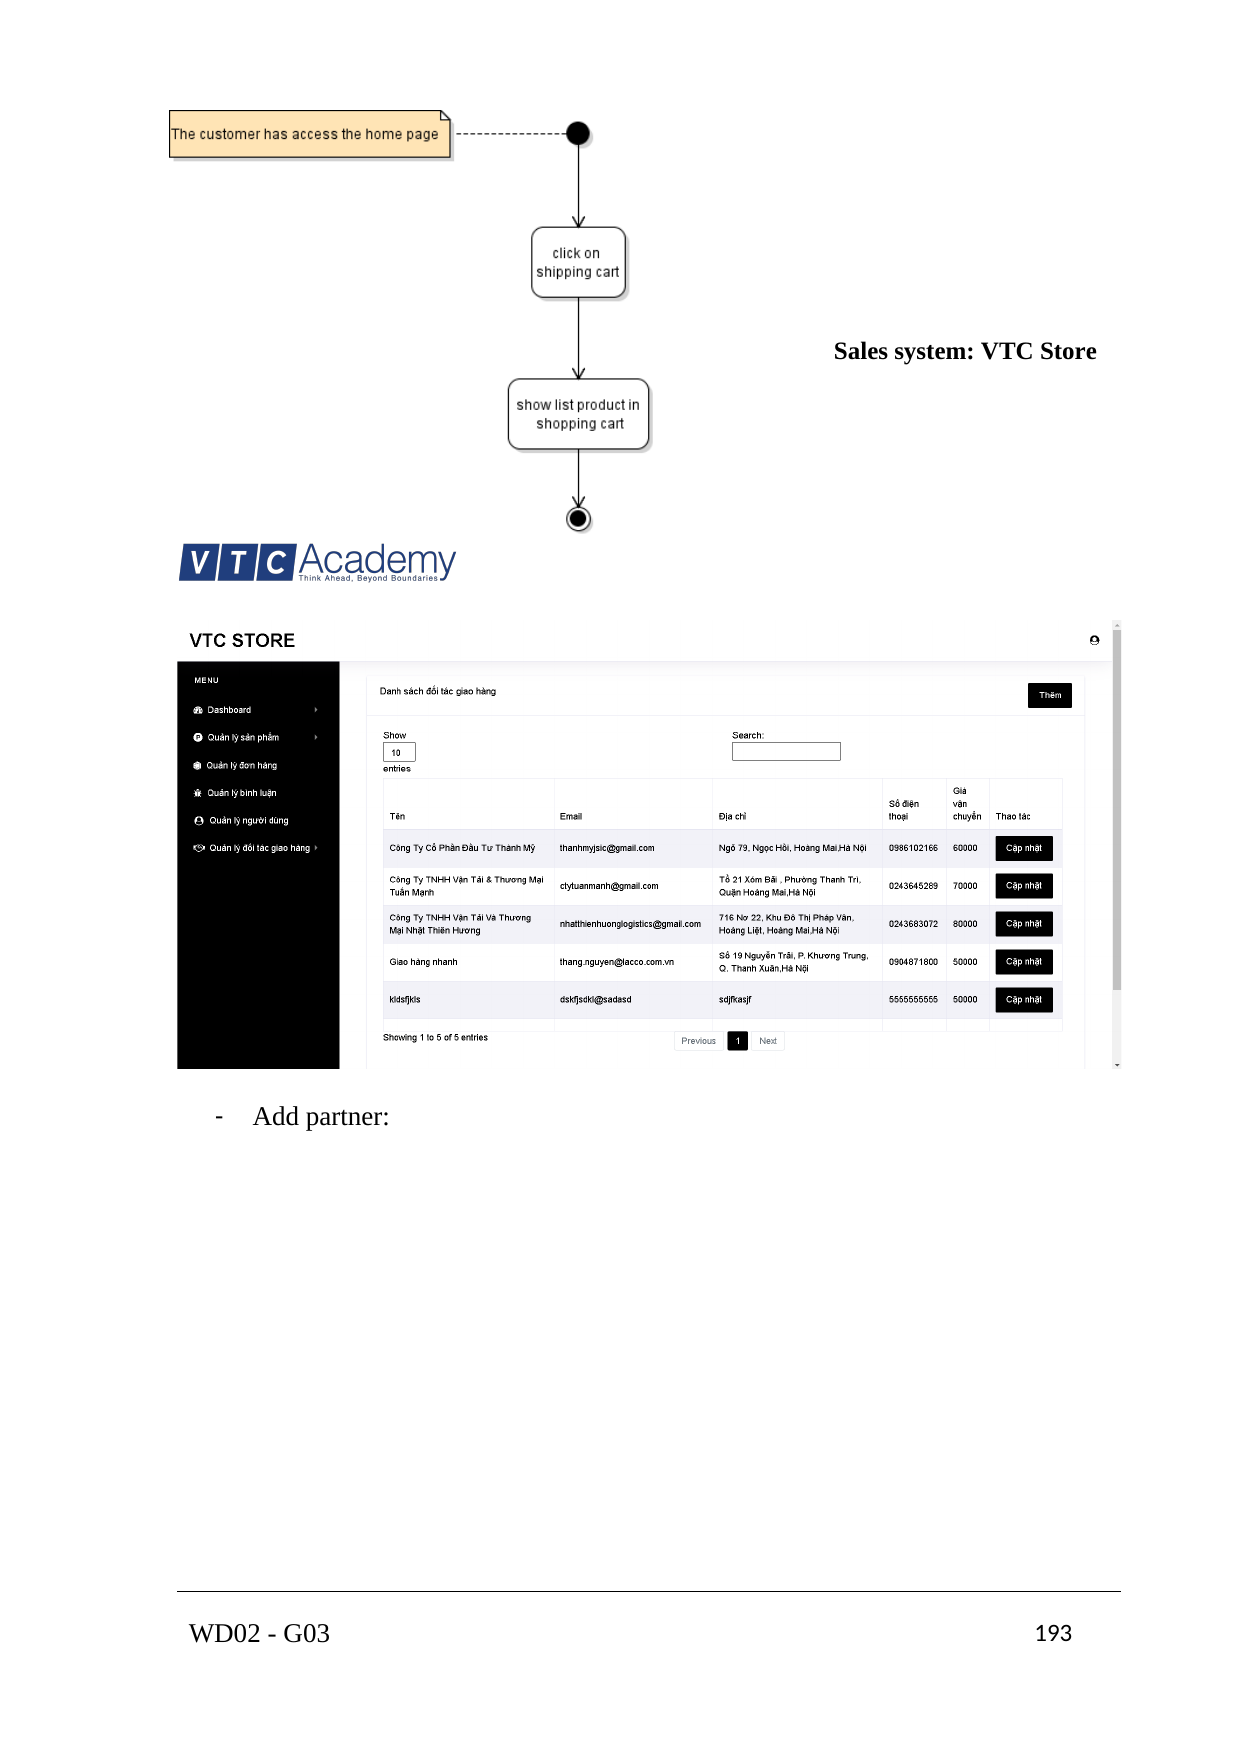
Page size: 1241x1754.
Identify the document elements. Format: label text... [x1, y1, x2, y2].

picture [177, 620, 1122, 1069]
picture [169, 110, 654, 591]
list Add partner: [215, 1099, 1122, 1132]
